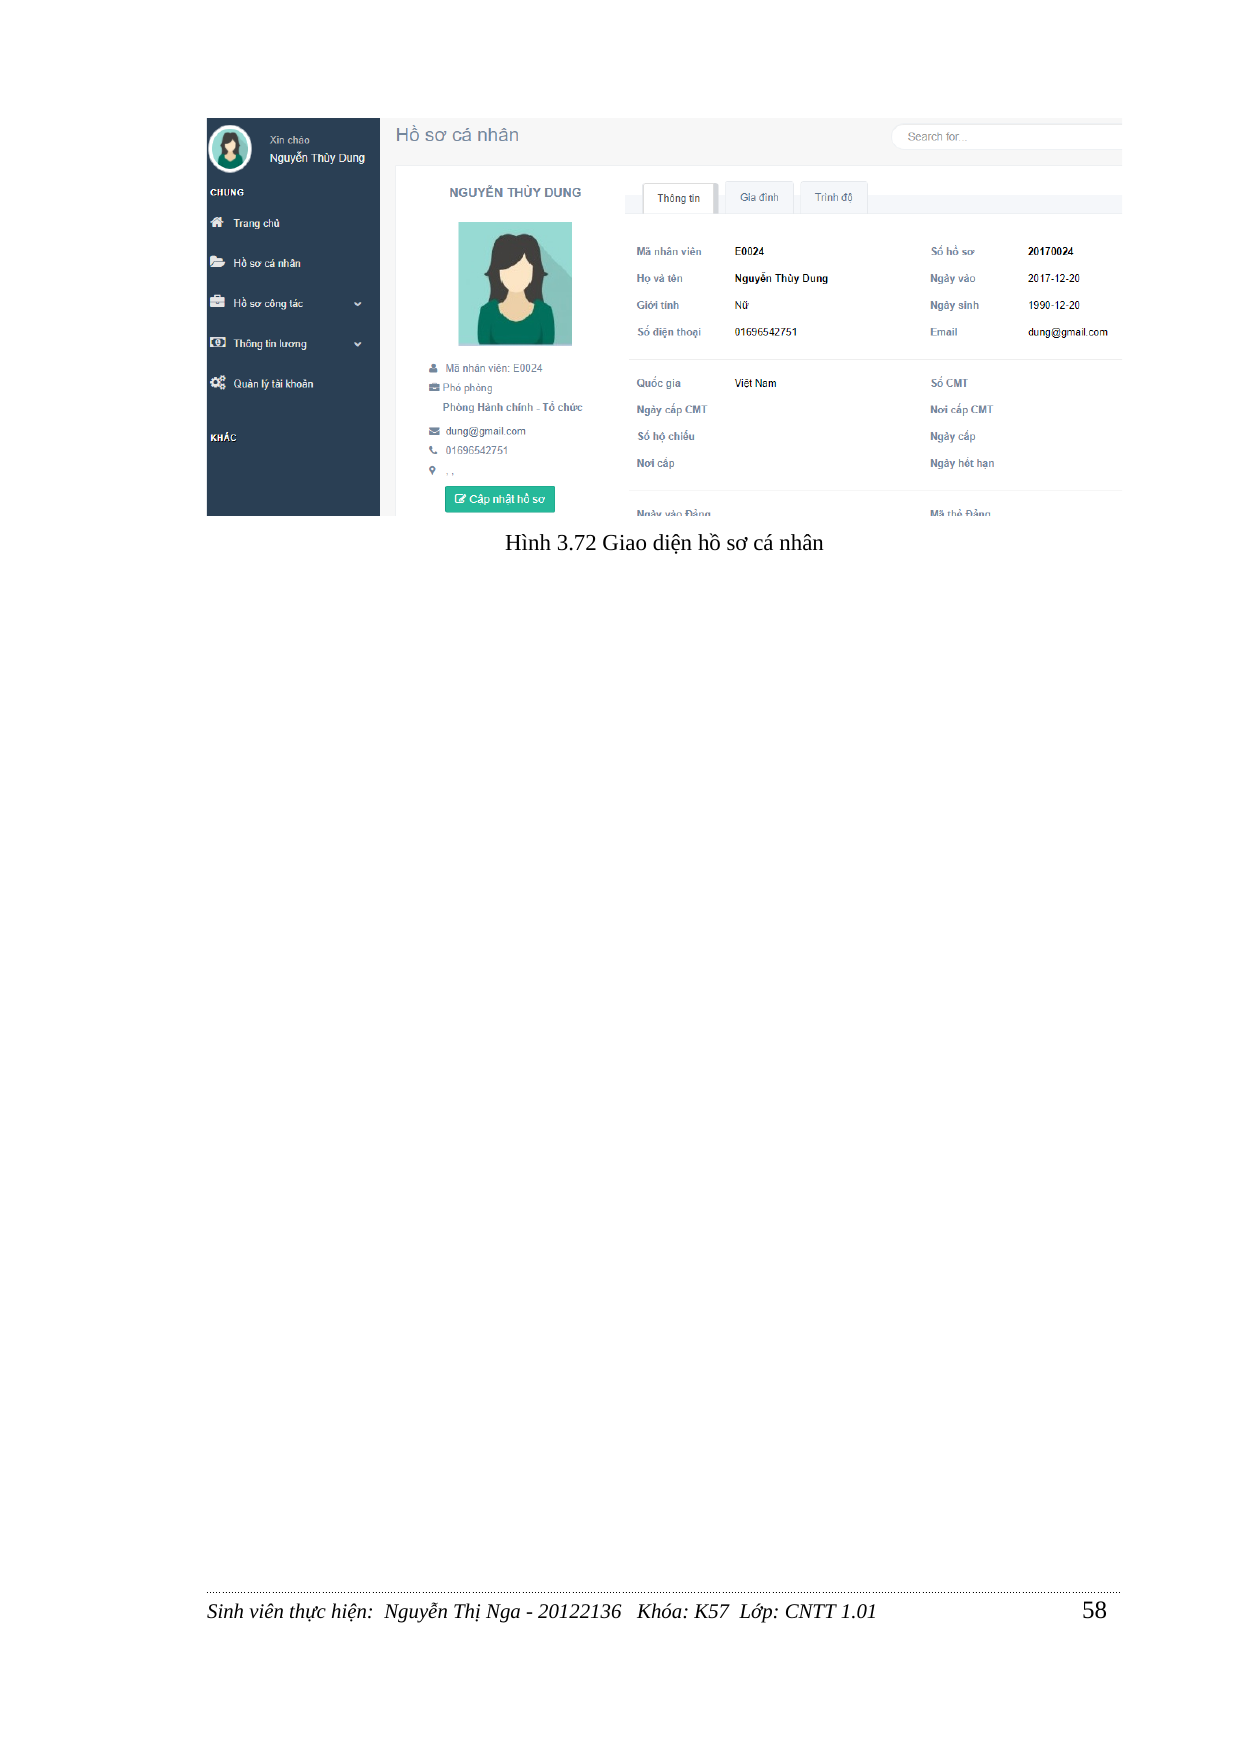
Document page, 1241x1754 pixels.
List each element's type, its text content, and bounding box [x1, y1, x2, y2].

picture [206, 118, 1123, 516]
